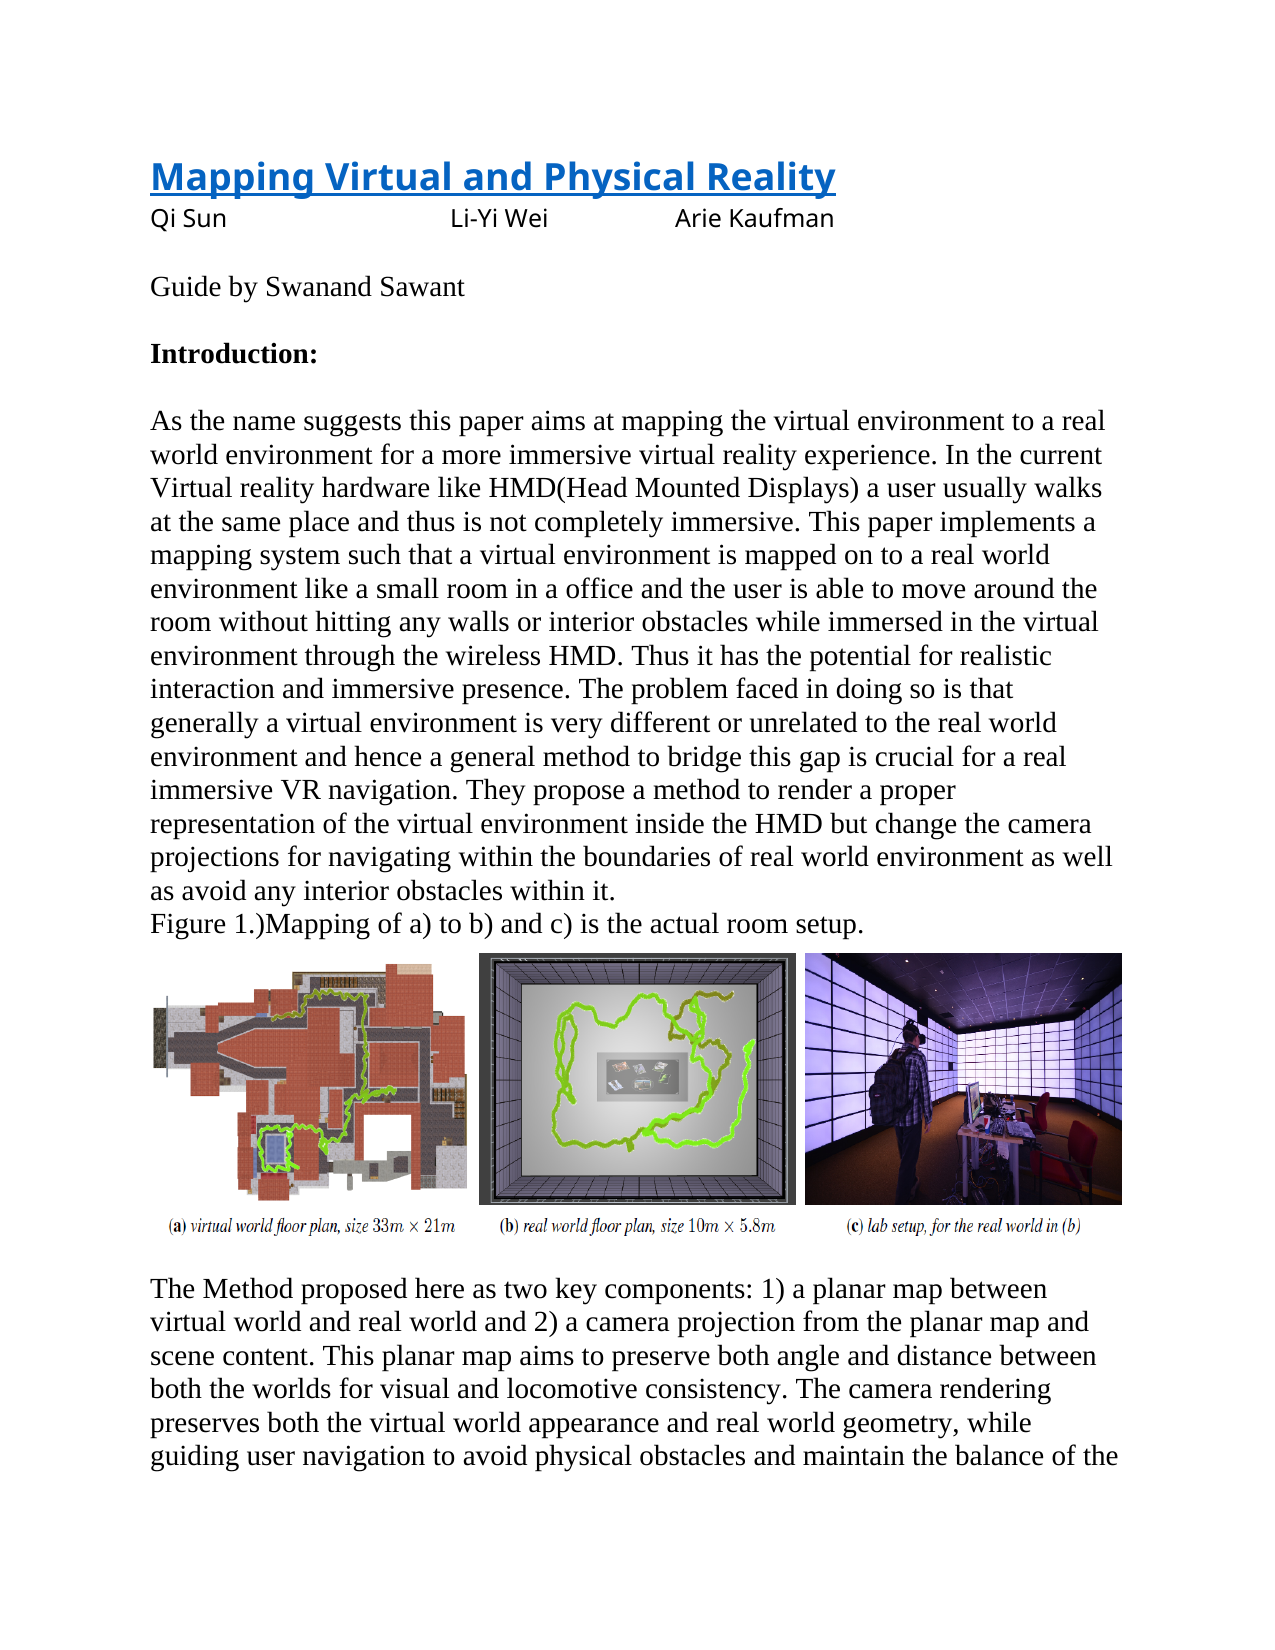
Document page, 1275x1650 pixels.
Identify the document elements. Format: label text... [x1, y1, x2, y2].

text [150, 1271, 1125, 1472]
text Figure 1.)Mapping of a) to b) and c) is the actual room setup. [150, 906, 1125, 940]
picture [150, 940, 1125, 1243]
text Introduction: [150, 336, 1125, 370]
text Qi Sun Li-Yi Wei Arie Kaufman [150, 201, 1125, 235]
text Guide by Swanand Sawant [150, 269, 1125, 303]
text As the name suggests this paper aims at mapping the virtual environment to a real world environment for a more immersive virtual reality experience. In the current Virtual reality hardware like HMD(Head Mounted Displays) a user usually walks at the same place and thus is not completely immersive. This paper implements a mapping system such that a virtual environment is mapped on to a real world environment like a small room in a office and the user is able to move around the room without hitting any walls or interior obstacles while immersed in the virtual environment through the wireless HMD. Thus it has the potential for realistic interaction and immersive presence. The problem faced in doing so is that generally a virtual environment is very different or unrelated to the real world environment and hence a general method to bridge this gap is crucial for a real immersive VR navigation. They propose a method to render a proper representation of the virtual environment inside the HMD but change the camera projections for navigating within the boundaries of real world environment as well as avoid any interior obstacles within it. [150, 403, 1125, 906]
text Mapping Virtual and Physical Reality [150, 150, 1125, 201]
